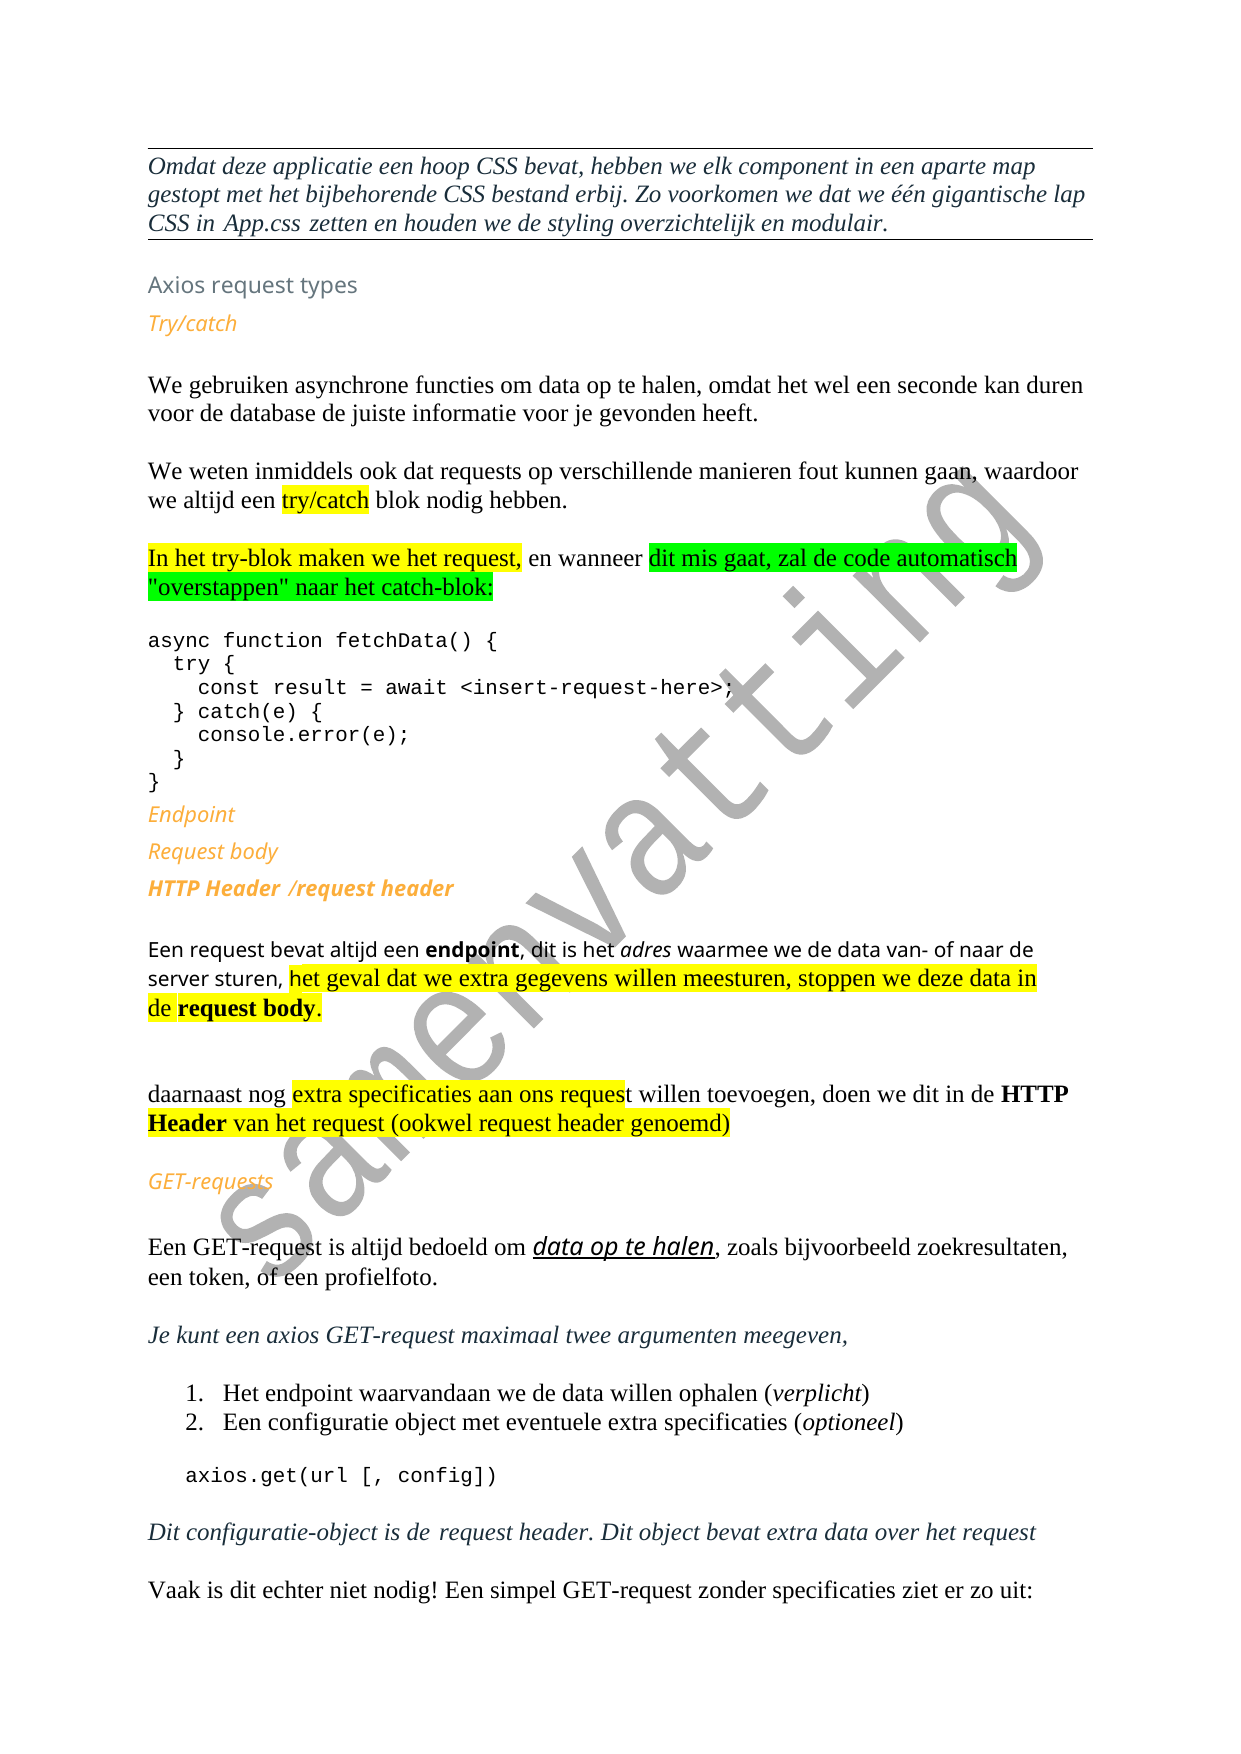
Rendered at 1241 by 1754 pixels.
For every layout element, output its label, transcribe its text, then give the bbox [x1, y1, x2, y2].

subtitle Try/catch [148, 308, 1093, 338]
list Het endpoint waarvandaan we de data willen ophalen (verplicht) [185, 1378, 1093, 1407]
text } catch(e) { [148, 701, 1093, 724]
subtitle GET-requests [148, 1166, 1093, 1196]
text Vaak is dit echter niet nodig! Een simpel GET-request zonder specificaties ziet er zo uit: [148, 1575, 1093, 1604]
text In het try-blok maken we het request, en wanneer dit mis gaat, zal de code automatisch "overstappen" naar het catch-blok: [493, 543, 1093, 601]
text Een GET-request is altijd bedoeld om data op te halen, zoals bijvoorbeeld zoekresultaten, een token, of een profielfoto. [148, 1228, 1093, 1291]
text daarnaast nog extra specificaties aan ons request willen toevoegen, doen we dit in de HTTP Header van het request (ookwel request header genoemd) [148, 1051, 1093, 1137]
text } [148, 772, 1093, 795]
text We weten inmiddels ook dat requests op verschillende manieren fout kunnen gaan, waardoor we altijd een try/catch blok nodig hebben. [148, 456, 1093, 514]
subtitle Endpoint [148, 799, 1093, 829]
subtitle HTTP Header /request header [148, 873, 1093, 903]
text console.error(e); [148, 724, 1093, 748]
text } [148, 748, 1093, 772]
text Een request bevat altijd een endpoint, dit is het adres waarmee we de data van- of naar de server sturen, het geval dat we extra gegevens willen meesturen, stoppen we deze data in de request body. [148, 935, 1093, 1022]
text We gebruiken asynchrone functies om data op te halen, omdat het wel een seconde kan duren voor de database de juiste informatie voor je gevonden heeft. [148, 370, 1093, 427]
subtitle Request body [148, 836, 1093, 866]
text axios.get(url [, config]) [185, 1465, 1093, 1488]
text try { [148, 653, 1093, 677]
subtitle Axios request types [148, 269, 1093, 301]
list Een configuratie object met eventuele extra specificaties (optioneel) [185, 1407, 1093, 1436]
text Je kunt een axios GET-request maximaal twee argumenten meegeven, [148, 1320, 1093, 1349]
text async function fetchData() { [148, 630, 1093, 653]
text const result = await <insert-request-here>; [148, 677, 1093, 701]
text Dit configuratie-object is de request header. Dit object bevat extra data over het request [148, 1517, 1093, 1546]
text Omdat deze applicatie een hoop CSS bevat, hebben we elk component in een aparte map gestopt met het bijbehorende CSS bestand erbij. Zo voorkomen we dat we één gigantische lap CSS in App.css zetten en houden we de styling overzichtelijk en modulair. [148, 149, 1093, 239]
